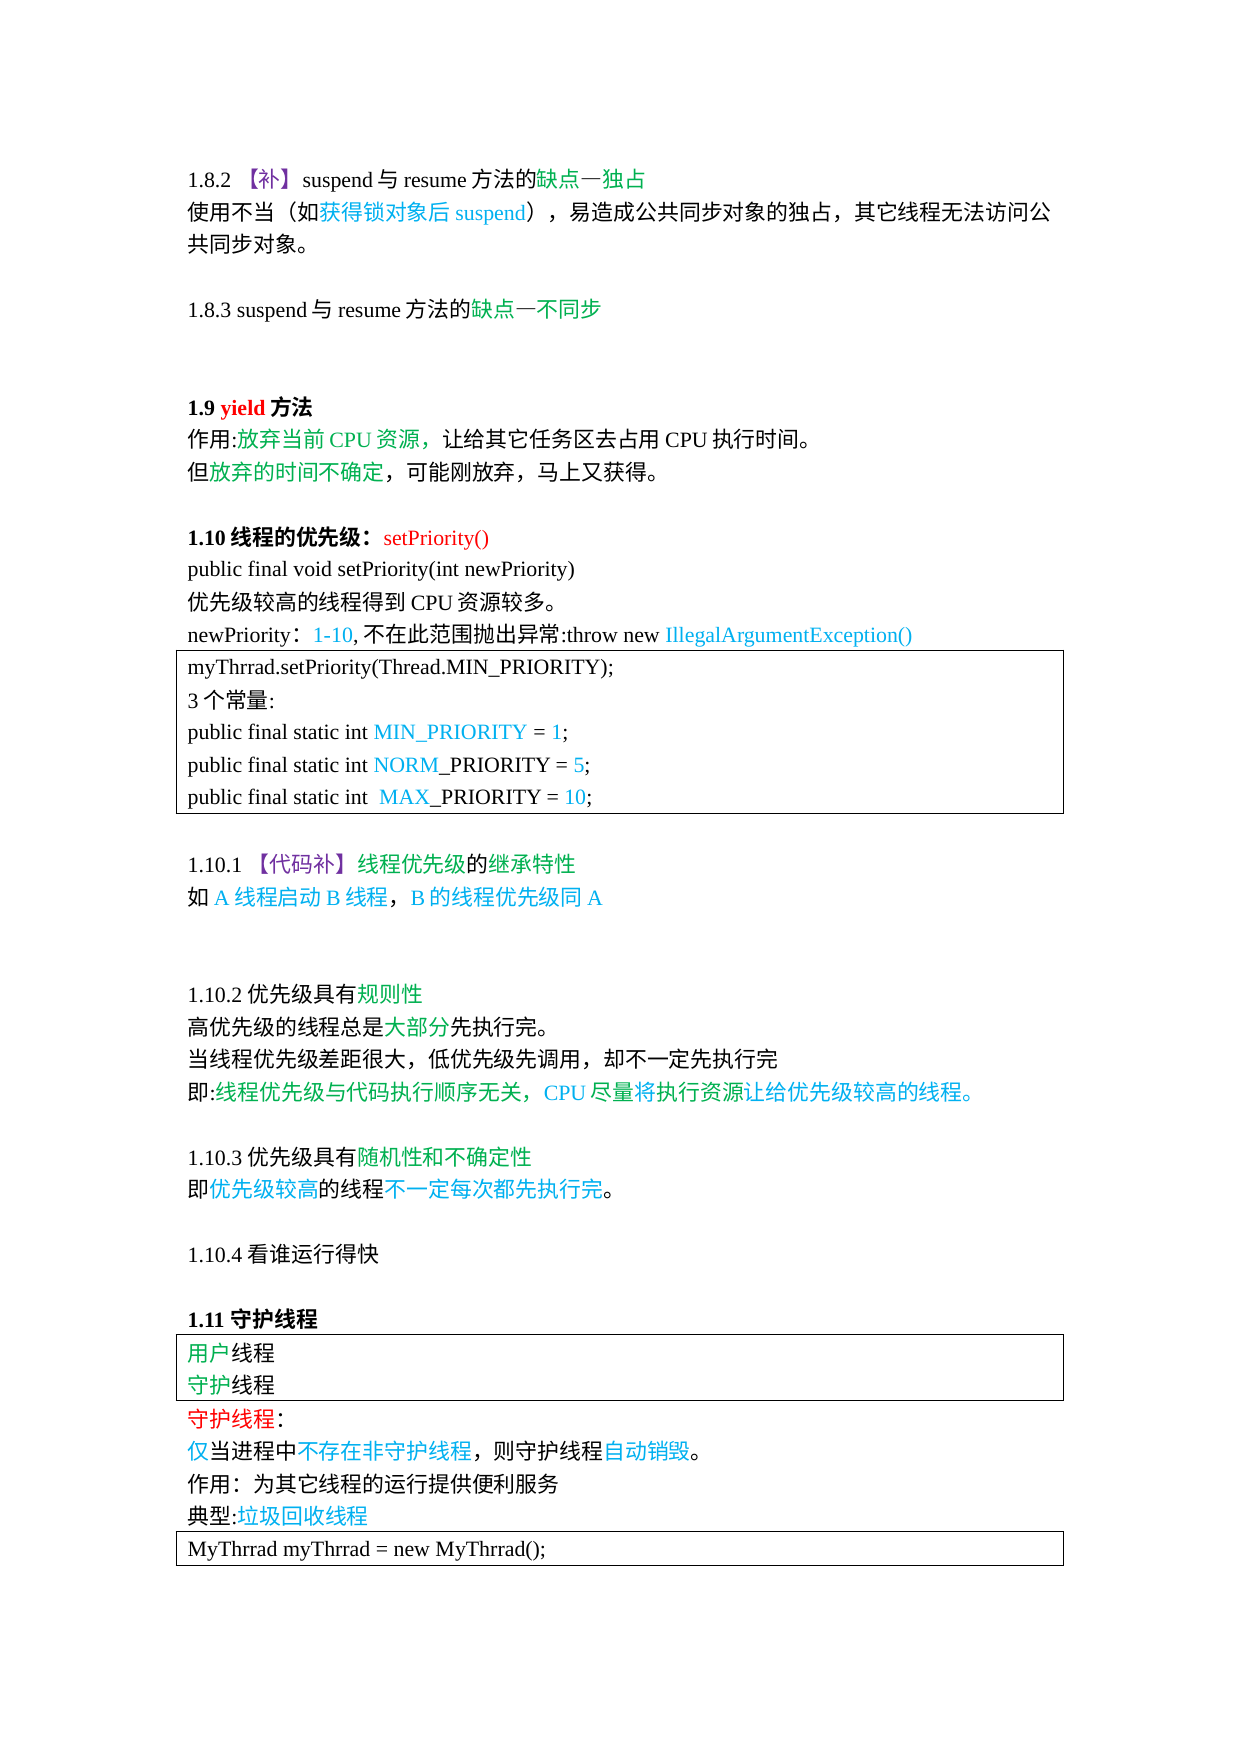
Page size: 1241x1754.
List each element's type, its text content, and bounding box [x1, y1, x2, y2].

text 即:线程优先级与代码执行顺序无关，CPU尽量将执行资源让给优先级较高的线程。 [187, 1074, 1053, 1107]
text 1.10.2 优先级具有规则性 [187, 977, 1053, 1009]
text 即优先级较高的线程不一定每次都先执行完。 [187, 1172, 1053, 1204]
text 1.10.4 看谁运行得快 [187, 1237, 1053, 1269]
text 使用不当（如获得锁对象后suspend），易造成公共同步对象的独占，其它线程无法访问公共同步对象。 [187, 194, 1053, 259]
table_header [177, 1532, 1063, 1565]
text 1.8.3 suspend与resume方法的缺点—不同步 [187, 292, 1053, 324]
text 1.9 yield方法 [187, 389, 1053, 422]
text 1.10.3 优先级具有随机性和不确定性 [187, 1139, 1053, 1172]
picture [299, 1189, 314, 1199]
text 1.10.1 【代码补】线程优先级的继承特性 [187, 847, 1053, 879]
table_header myThrrad.setPriority(Thread.MIN_PRIORITY); 3个常量: public final static int MIN_PRIORITY = 1; public final static int NORM_PRIORITY = 5; public final static int MAX_PRIORITY = 10; [177, 651, 1063, 813]
text 作用:放弃当前CPU资源，让给其它任务区去占用CPU执行时间。 [187, 422, 1053, 454]
text 典型:垃圾回收线程 [187, 1499, 1053, 1531]
text newPriority：1-10, 不在此范围抛出异常:throw new IllegalArgumentException() [187, 617, 1053, 649]
text 当线程优先级差距很大，低优先级先调用，却不一定先执行完 [187, 1042, 1053, 1074]
text 但放弃的时间不确定，可能刚放弃，马上又获得。 [187, 454, 1053, 487]
text 1.8.2 【补】suspend与resume方法的缺点—独占 [187, 162, 1053, 194]
text 仅当进程中不存在非守护线程，则守护线程自动销毁。 [187, 1434, 1053, 1466]
table_header 用户线程 守护线程 [177, 1335, 1063, 1400]
text 如A线程启动B线程，B的线程优先级同A [187, 879, 1053, 912]
text 优先级较高的线程得到CPU资源较多。 [187, 584, 1053, 617]
text 1.10线程的优先级：setPriority() [187, 519, 1053, 552]
text public final void setPriority(int newPriority) [187, 552, 1053, 584]
text 作用：为其它线程的运行提供便利服务 [187, 1466, 1053, 1499]
text 守护线程： [187, 1401, 1053, 1434]
text 高优先级的线程总是大部分先执行完。 [187, 1009, 1053, 1042]
text 1.11 守护线程 [187, 1302, 1053, 1334]
picture [877, 1092, 892, 1102]
picture [581, 1086, 585, 1096]
